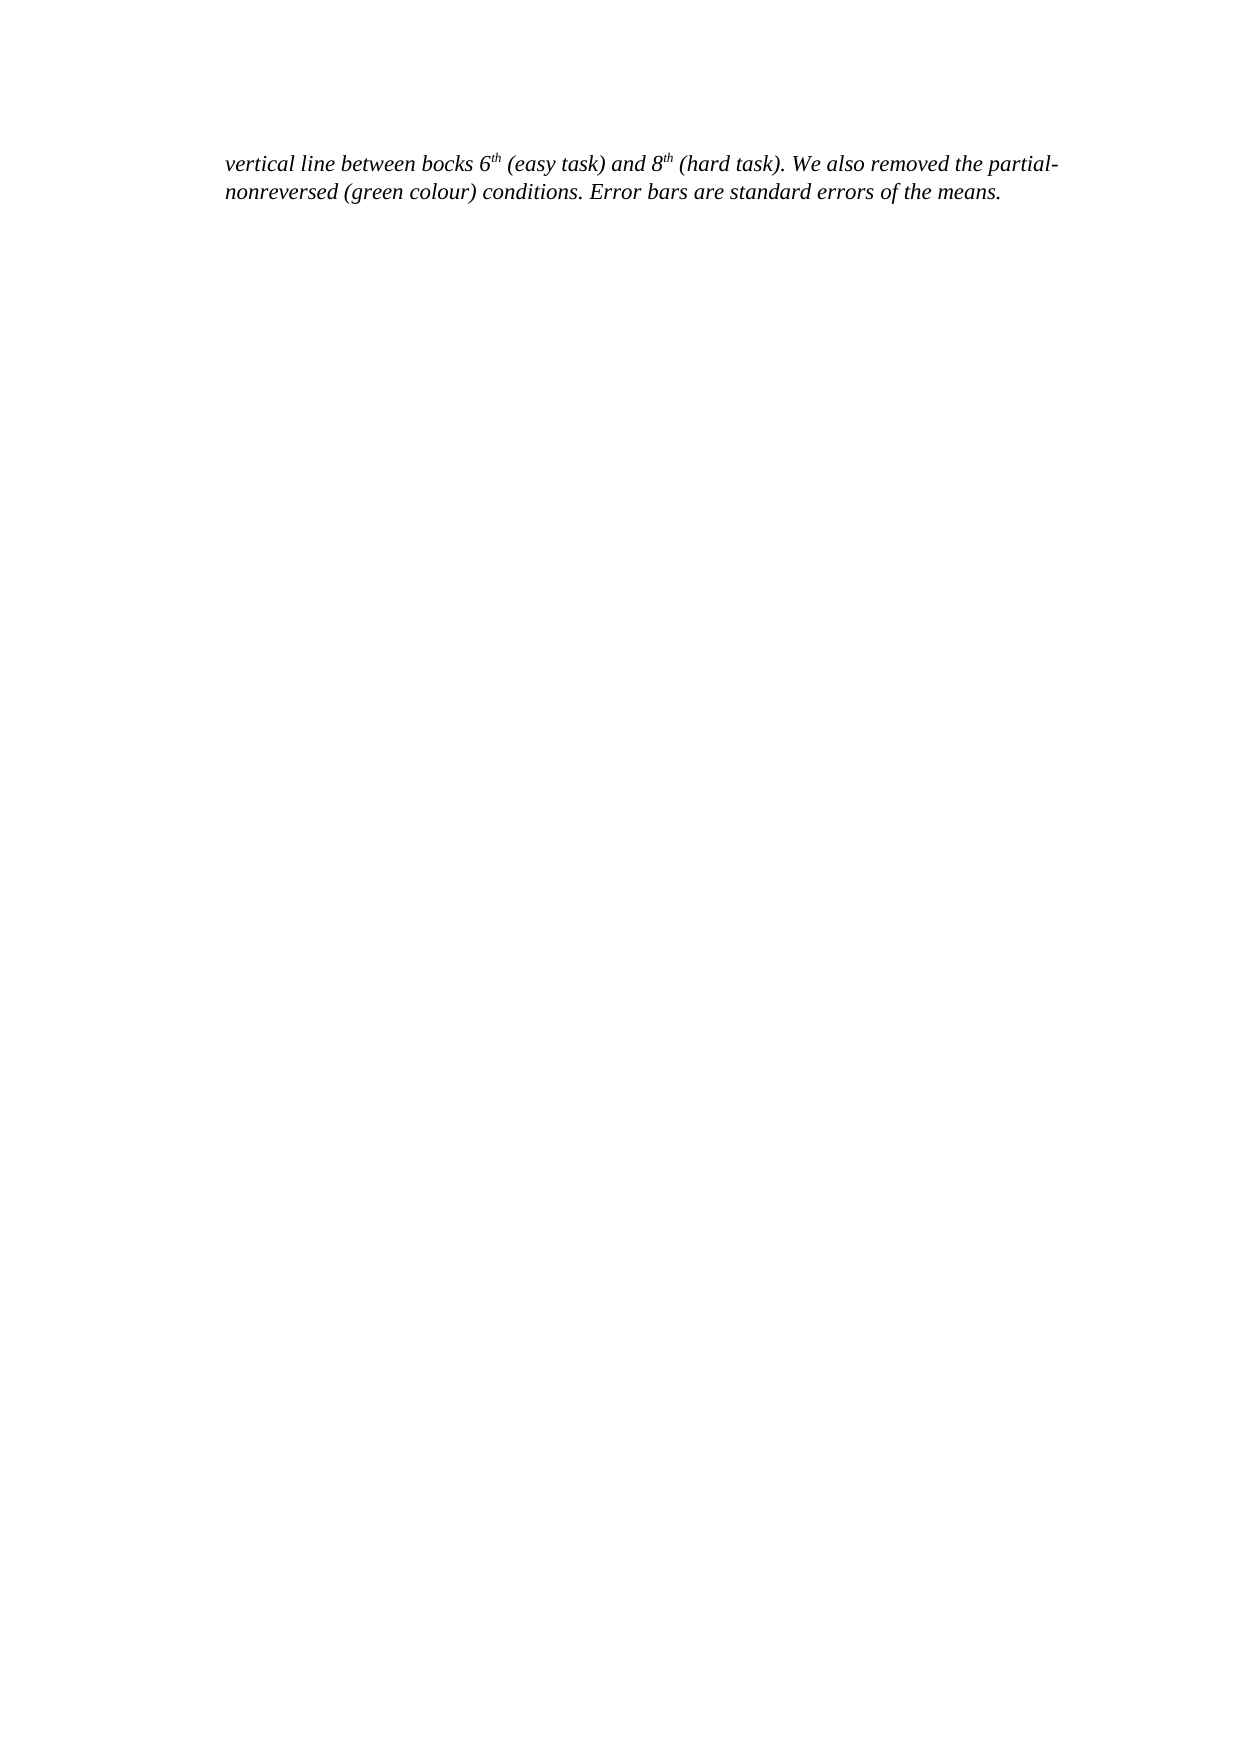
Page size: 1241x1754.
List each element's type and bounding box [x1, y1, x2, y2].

text [225, 150, 1090, 205]
